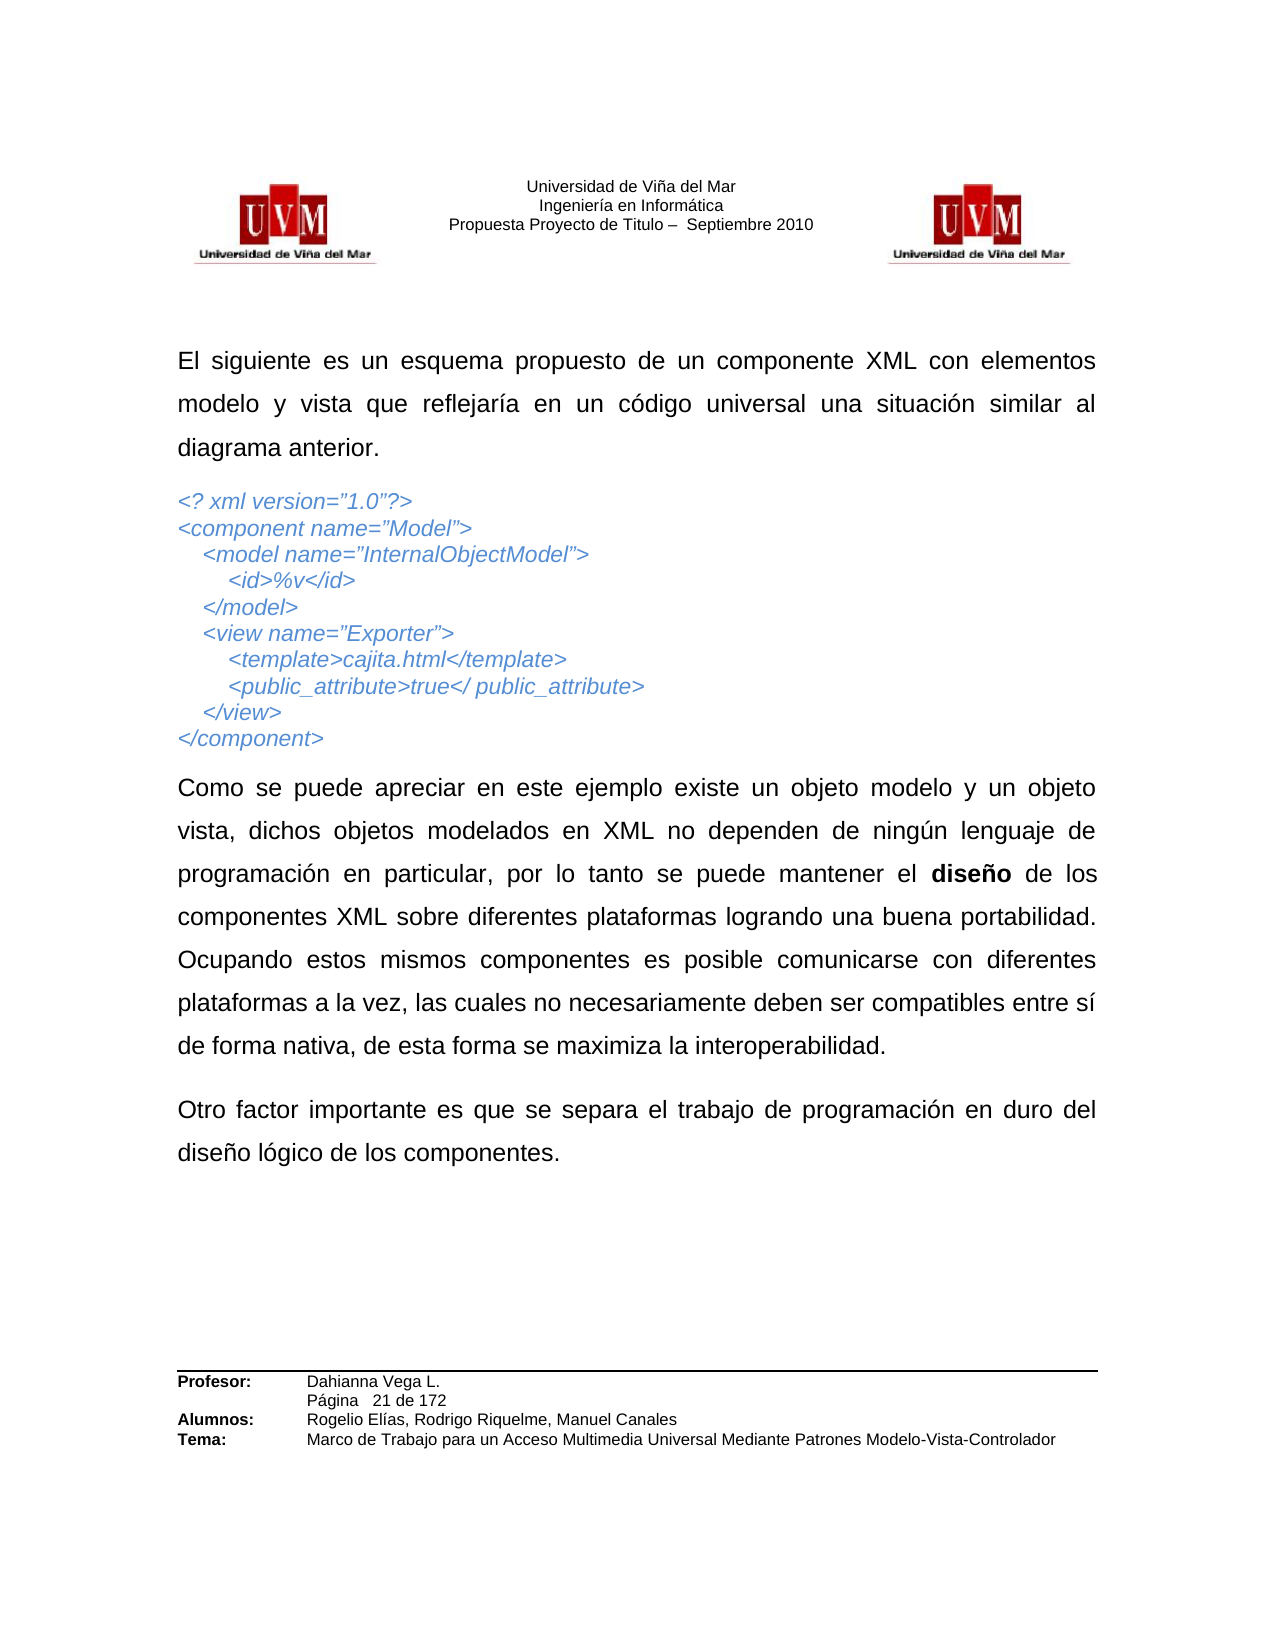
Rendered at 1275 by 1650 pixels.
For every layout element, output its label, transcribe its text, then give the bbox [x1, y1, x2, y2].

text El siguiente es un esquema propuesto de un componente XML con elementos modelo y vista que reflejaría en un código universal una situación similar al diagrama anterior. [177, 346, 1098, 461]
picture [177, 176, 390, 267]
picture [871, 176, 1084, 267]
text Como se puede apreciar en este ejemplo existe un objeto modelo y un objeto vista, dichos objetos modelados en XML no dependen de ningún lenguaje de programación en particular, por lo tanto se puede mantener el diseño de los componentes XML sobre diferentes plataformas logrando una buena portabilidad. Ocupando estos mismos componentes es posible comunicarse con diferentes plataformas a la vez, las cuales no necesariamente deben ser compatibles entre sí de forma nativa, de esta forma se maximiza la interoperabilidad. [177, 773, 1098, 1060]
text <? xml version=”1.0”?> <component name=”Model”> <model name=”InternalObjectModel”> <id>%v</id> </model> <view name=”Exporter”> <template>cajita.html</template> <public_attribute>true</ public_attribute> </view> </component> [177, 488, 1098, 752]
text Otro factor importante es que se separa el trabajo de programación en duro del diseño lógico de los componentes. [177, 1095, 1098, 1167]
